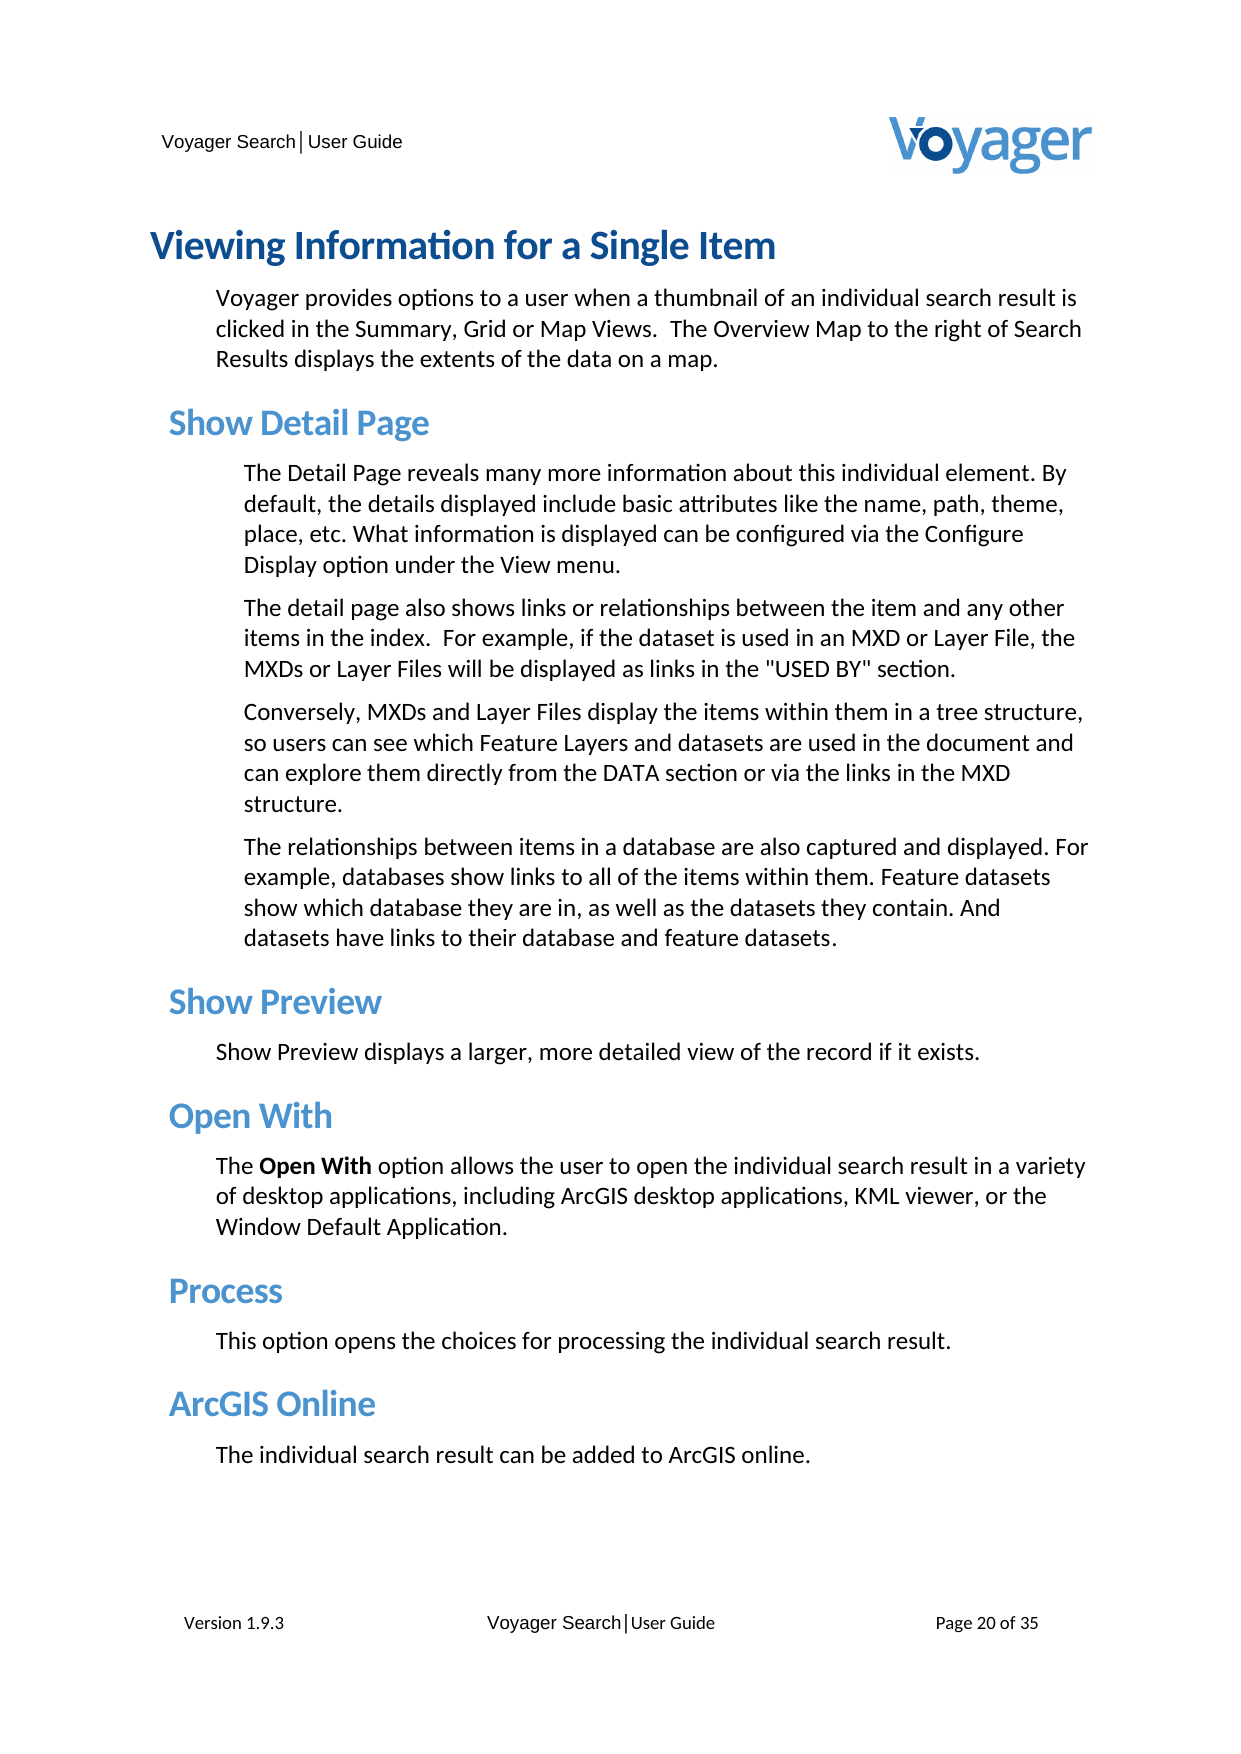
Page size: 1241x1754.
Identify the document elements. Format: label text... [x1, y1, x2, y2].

subtitle Open With [169, 1092, 1090, 1137]
subtitle Show Preview [169, 978, 1090, 1024]
subtitle Show Detail Page [169, 399, 1090, 445]
text The Detail Page reveals many more information about this individual element. By default, the details displayed include basic attributes like the name, path, theme, place, etc. What information is displayed can be configured via the Configure Display option under the View menu. [244, 457, 1090, 579]
text The individual search result can be added to ArcGIS online. [216, 1439, 1090, 1469]
text Show Preview displays a larger, more detailed view of the record if it exists. [216, 1036, 1090, 1067]
text Conversely, MXDs and Layer Files display the items within them in a tree structure, so users can see which Feature Layers and datasets are used in the document and can explore them directly from the DATA section or via the links in the MXD structure. [244, 696, 1090, 818]
subtitle Viewing Information for a Single Item [150, 219, 1090, 270]
text The detail page also shows links or relationships between the item and any other items in the index. For example, if the dataset is used in an MXD or Layer File, the MXDs or Layer Files will be displayed as links in the "USED BY" section. [489, 592, 1090, 684]
text This option opens the choices for processing the individual search result. [216, 1325, 1090, 1355]
subtitle ArcGIS Online [169, 1380, 1090, 1426]
text The relationships between items in a database are also captured and displayed. For example, databases show links to all of the items within them. Feature datasets show which database they are in, as well as the datasets they contain. And datasets have links to their database and feature datasets. [837, 831, 1090, 953]
subtitle Process [169, 1267, 1090, 1312]
picture [887, 116, 1093, 174]
text Voyager provides options to a user when a thumbnail of an individual search result is clicked in the Summary, Grid or Map Views. The Overview Map to the right of Search Results displays the extents of the data on a map. [216, 283, 1090, 374]
text The Open With option allows the user to open the individual search result in a variety of desktop applications, including ArcGIS desktop applications, KML viewer, or the Window Default Application. [216, 1150, 1090, 1242]
